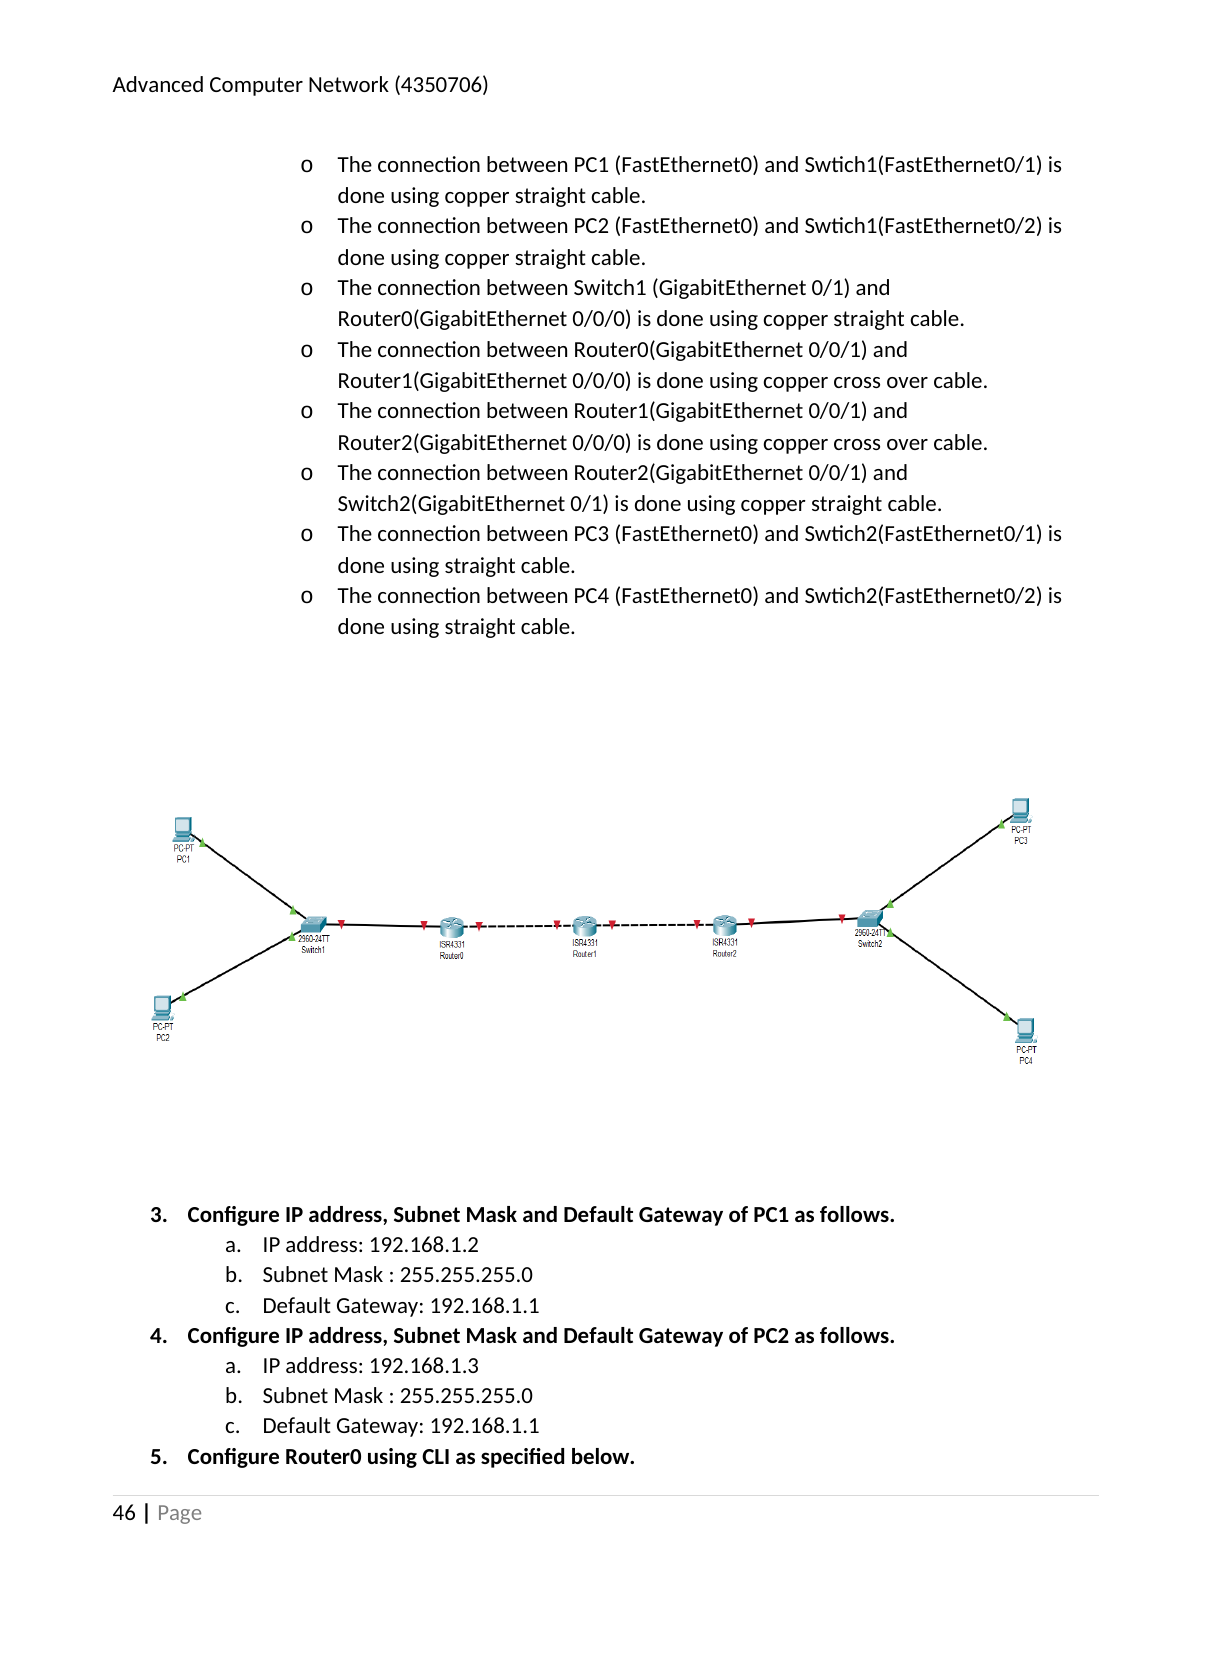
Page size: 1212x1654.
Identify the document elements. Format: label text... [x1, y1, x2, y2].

list The connection between Router2(GigabitEthernet 0/0/1) and Switch2(GigabitEthernet 0/1) is done using copper straight cable. [300, 458, 1099, 517]
list Configure IP address, Subnet Mask and Default Gateway of PC1 as follows. [150, 1200, 1099, 1228]
list Subnet Mask : 255.255.255.0 [225, 1261, 1099, 1288]
list The connection between PC4 (FastEthernet0) and Swtich2(FastEthernet0/2) is done using straight cable. [300, 581, 1099, 640]
list The connection between PC1 (FastEthernet0) and Swtich1(FastEthernet0/1) is done using copper straight cable. [300, 150, 1099, 209]
list Configure Router0 using CLI as specified below. [150, 1442, 1099, 1470]
list The connection between Switch1 (GigabitEthernet 0/1) and Router0(GigabitEthernet 0/0/0) is done using copper straight cable. [300, 273, 1099, 332]
list Configure IP address, Subnet Mask and Default Gateway of PC2 as follows. [150, 1321, 1099, 1349]
list The connection between PC3 (FastEthernet0) and Swtich2(FastEthernet0/1) is done using straight cable. [300, 519, 1099, 579]
list Default Gateway: 192.168.1.1 [225, 1291, 1099, 1319]
list The connection between PC2 (FastEthernet0) and Swtich1(FastEthernet0/2) is done using copper straight cable. [300, 212, 1099, 271]
list IP address: 192.168.1.3 [225, 1351, 1099, 1379]
list Default Gateway: 192.168.1.1 [225, 1412, 1099, 1439]
list The connection between Router1(GigabitEthernet 0/0/1) and Router2(GigabitEthernet 0/0/0) is done using copper cross over cable. [300, 396, 1099, 456]
list The connection between Router0(GigabitEthernet 0/0/1) and Router1(GigabitEthernet 0/0/0) is done using copper cross over cable. [300, 335, 1099, 394]
list IP address: 192.168.1.2 [225, 1230, 1099, 1258]
picture [127, 752, 1084, 1121]
list Subnet Mask : 255.255.255.0 [225, 1381, 1099, 1409]
